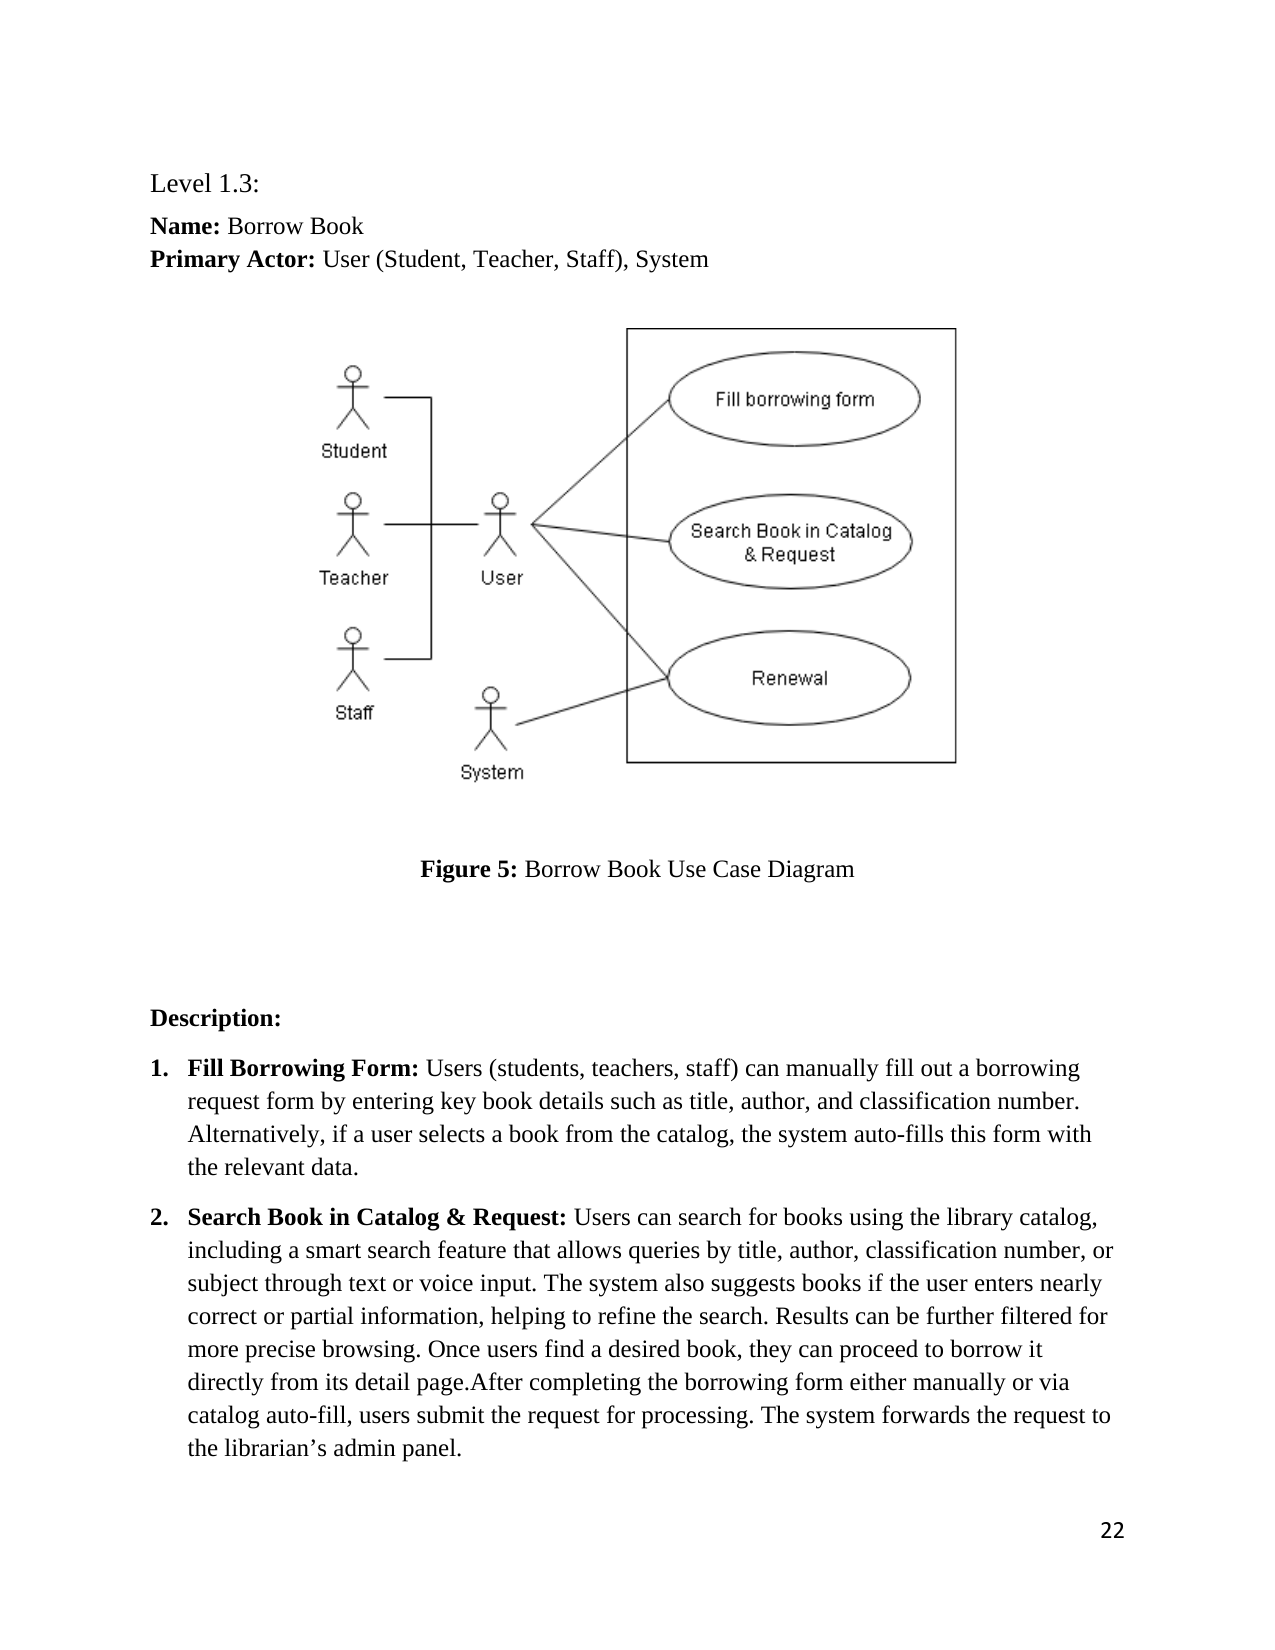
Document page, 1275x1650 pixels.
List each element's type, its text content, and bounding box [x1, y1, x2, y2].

picture [318, 328, 957, 784]
list Fill Borrowing Form: Users (students, teachers, staff) can manually fill out a borrowing request form by entering key book details such as title, author, and classification number. Alternatively, if a user selects a book from the catalog, the system auto-fills this form with the relevant data. [150, 1053, 1125, 1181]
list Search Book in Catalog & Request: Users can search for books using the library catalog, including a smart search feature that allows queries by title, author, classification number, or subject through text or voice input. The system also suggests books if the user enters nearly correct or partial information, helping to refine the search. Results can be further filtered for more precise browsing. Once users find a desired book, they can proceed to borrow it directly from its detail page.After completing the borrowing form either manually or via catalog auto-fill, users submit the request for processing. The system forwards the request to the librarian’s admin panel. [150, 1202, 1125, 1462]
text Description: [150, 1003, 1125, 1032]
text Figure 5: Borrow Book Use Case Diagram [150, 854, 1125, 883]
subtitle Level 1.3: [150, 167, 1125, 198]
text Name: Borrow Book Primary Actor: User (Student, Teacher, Staff), System [150, 211, 1125, 307]
